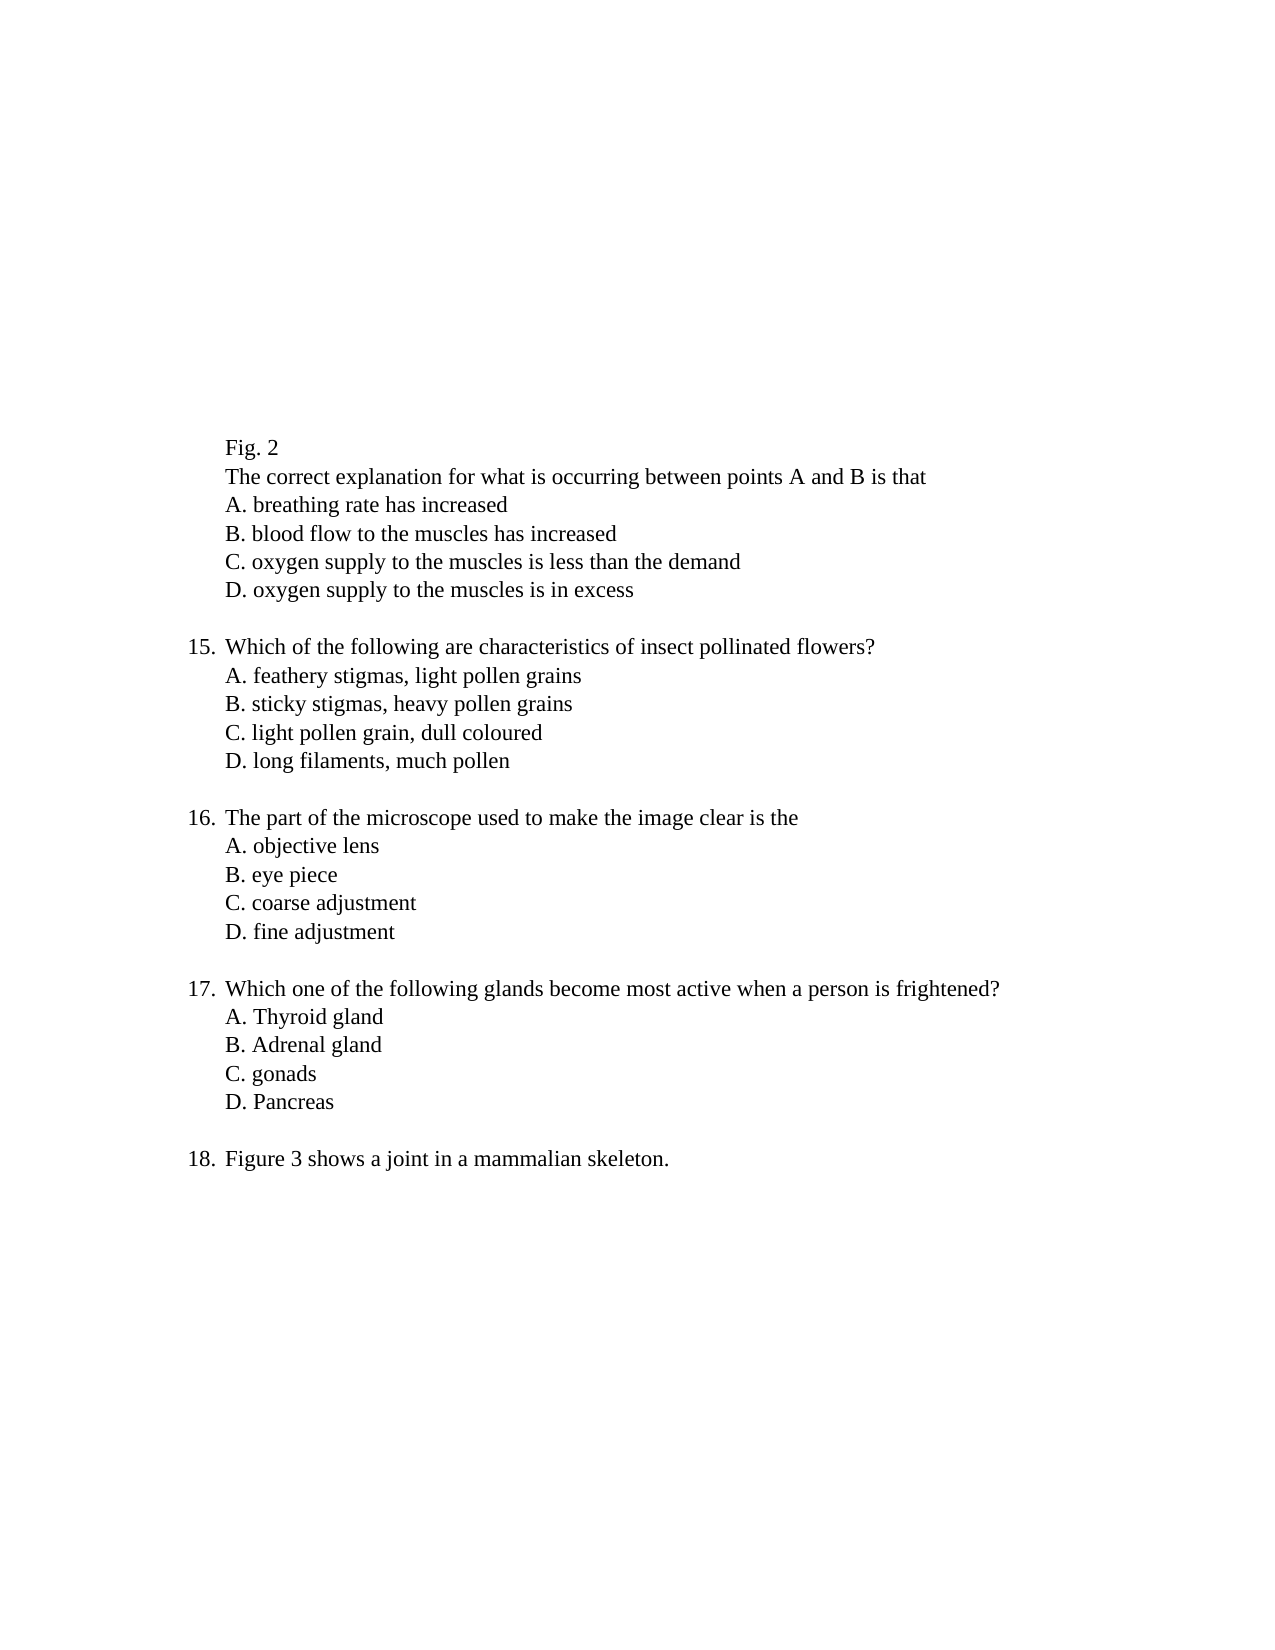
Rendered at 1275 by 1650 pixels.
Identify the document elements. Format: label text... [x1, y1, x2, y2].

list Figure 3 shows a joint in a mammalian skeleton. [187, 1145, 1125, 1172]
list The correct explanation for what is occurring between points A and B is that [225, 463, 1125, 489]
list D. long filaments, much pollen [225, 747, 1125, 773]
list Which one of the following glands become most active when a person is frightened? [187, 975, 1125, 1001]
list D. fine adjustment [225, 918, 1125, 944]
list A. objective lens [225, 832, 1125, 859]
list C. oxygen supply to the muscles is less than the demand [225, 548, 1125, 574]
list The part of the microscope used to make the image clear is the [187, 804, 1125, 830]
list B. Adrenal gland [225, 1032, 1125, 1058]
list D. Pancreas [225, 1088, 1125, 1115]
list Fig. 2 [225, 434, 1125, 461]
list D. oxygen supply to the muscles is in excess [225, 577, 1125, 603]
list C. coarse adjustment [225, 889, 1125, 916]
list B. eye piece [225, 861, 1125, 887]
list A. feathery stigmas, light pollen grains [225, 662, 1125, 688]
list Which of the following are characteristics of insect pollinated flowers? [187, 633, 1125, 660]
list B. blood flow to the muscles has increased [225, 520, 1125, 546]
list C. gonads [225, 1060, 1125, 1086]
list C. light pollen grain, dull coloured [225, 719, 1125, 745]
list B. sticky stigmas, heavy pollen grains [225, 690, 1125, 717]
list A. breathing rate has increased [225, 491, 1125, 518]
list A. Thyroid gland [225, 1003, 1125, 1029]
